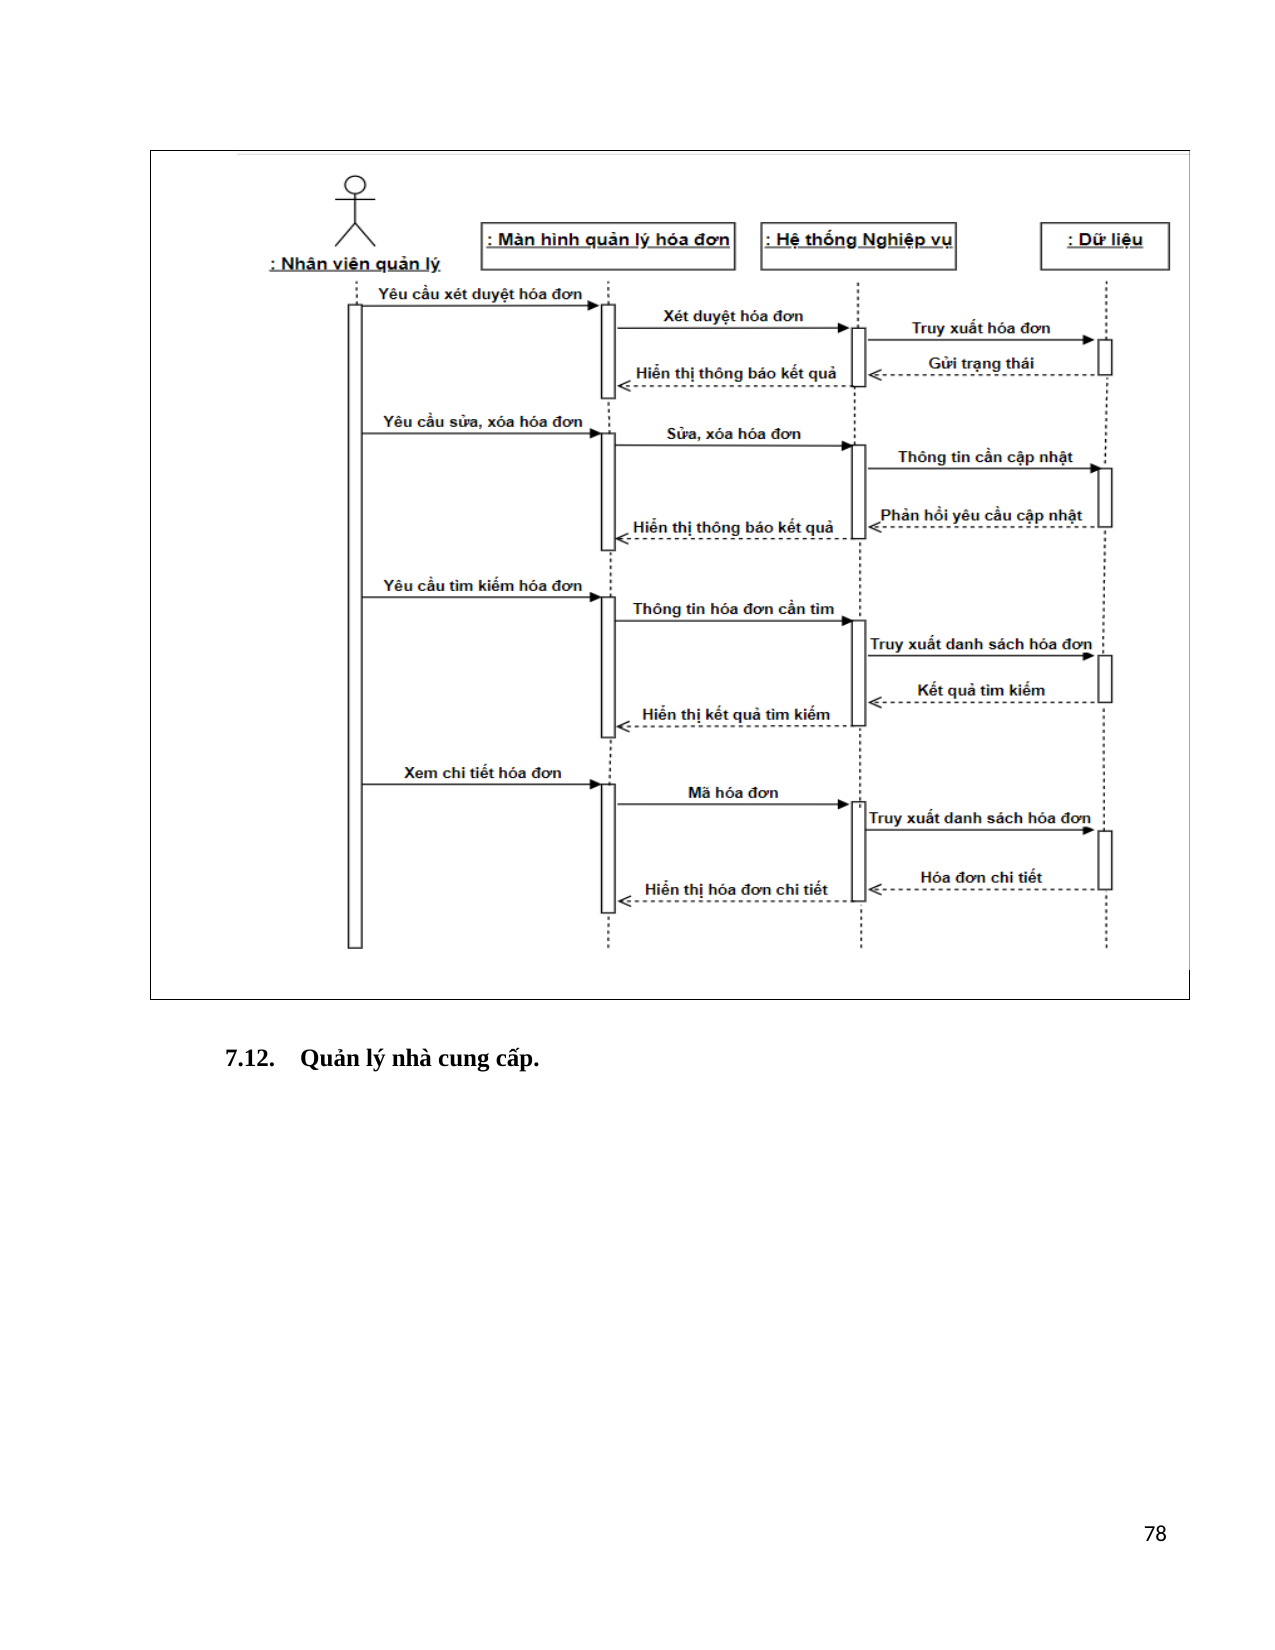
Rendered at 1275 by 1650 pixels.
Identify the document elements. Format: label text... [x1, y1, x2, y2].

table_header [151, 151, 1189, 999]
list Quản lý nhà cung cấp. [225, 1043, 1167, 1072]
picture [236, 151, 1190, 970]
